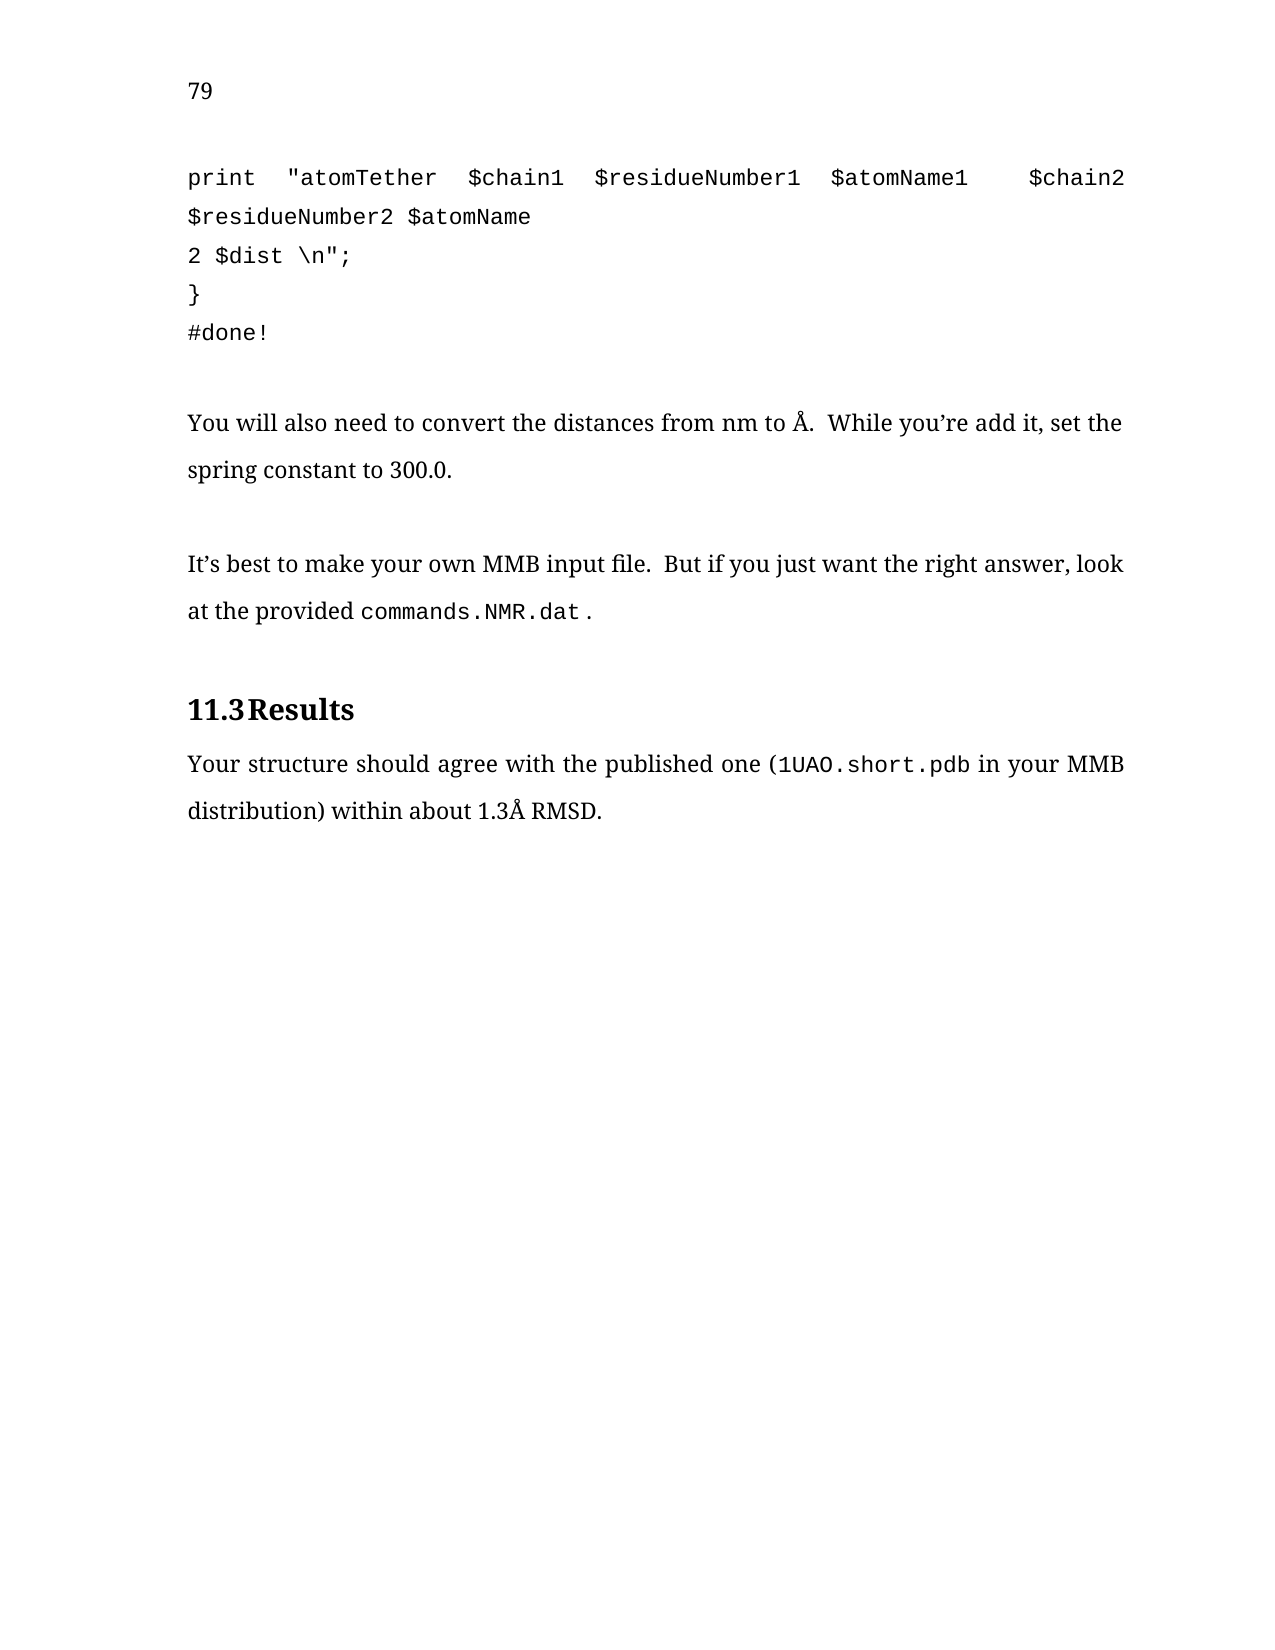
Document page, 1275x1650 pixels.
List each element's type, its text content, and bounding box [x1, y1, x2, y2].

text You will also need to convert the distances from nm to Å. While you’re add it, set the spring constant to 300.0. [187, 407, 1125, 486]
text 2 $dist \n"; [187, 244, 1125, 270]
text #done! [187, 322, 1125, 348]
text Your structure should agree with the published one (1UAO.short.pdb in your MMB distribution) within about 1.3Å RMSD. [187, 748, 1125, 826]
text } [187, 283, 1125, 309]
subtitle Results [187, 689, 1125, 728]
text print "atomTether $chain1 $residueNumber1 $atomName1 $chain2 $residueNumber2 $atomName [187, 166, 1125, 231]
text It’s best to make your own MMB input file. But if you just want the right answer, look at the provided commands.NMR.dat . [187, 548, 1125, 626]
